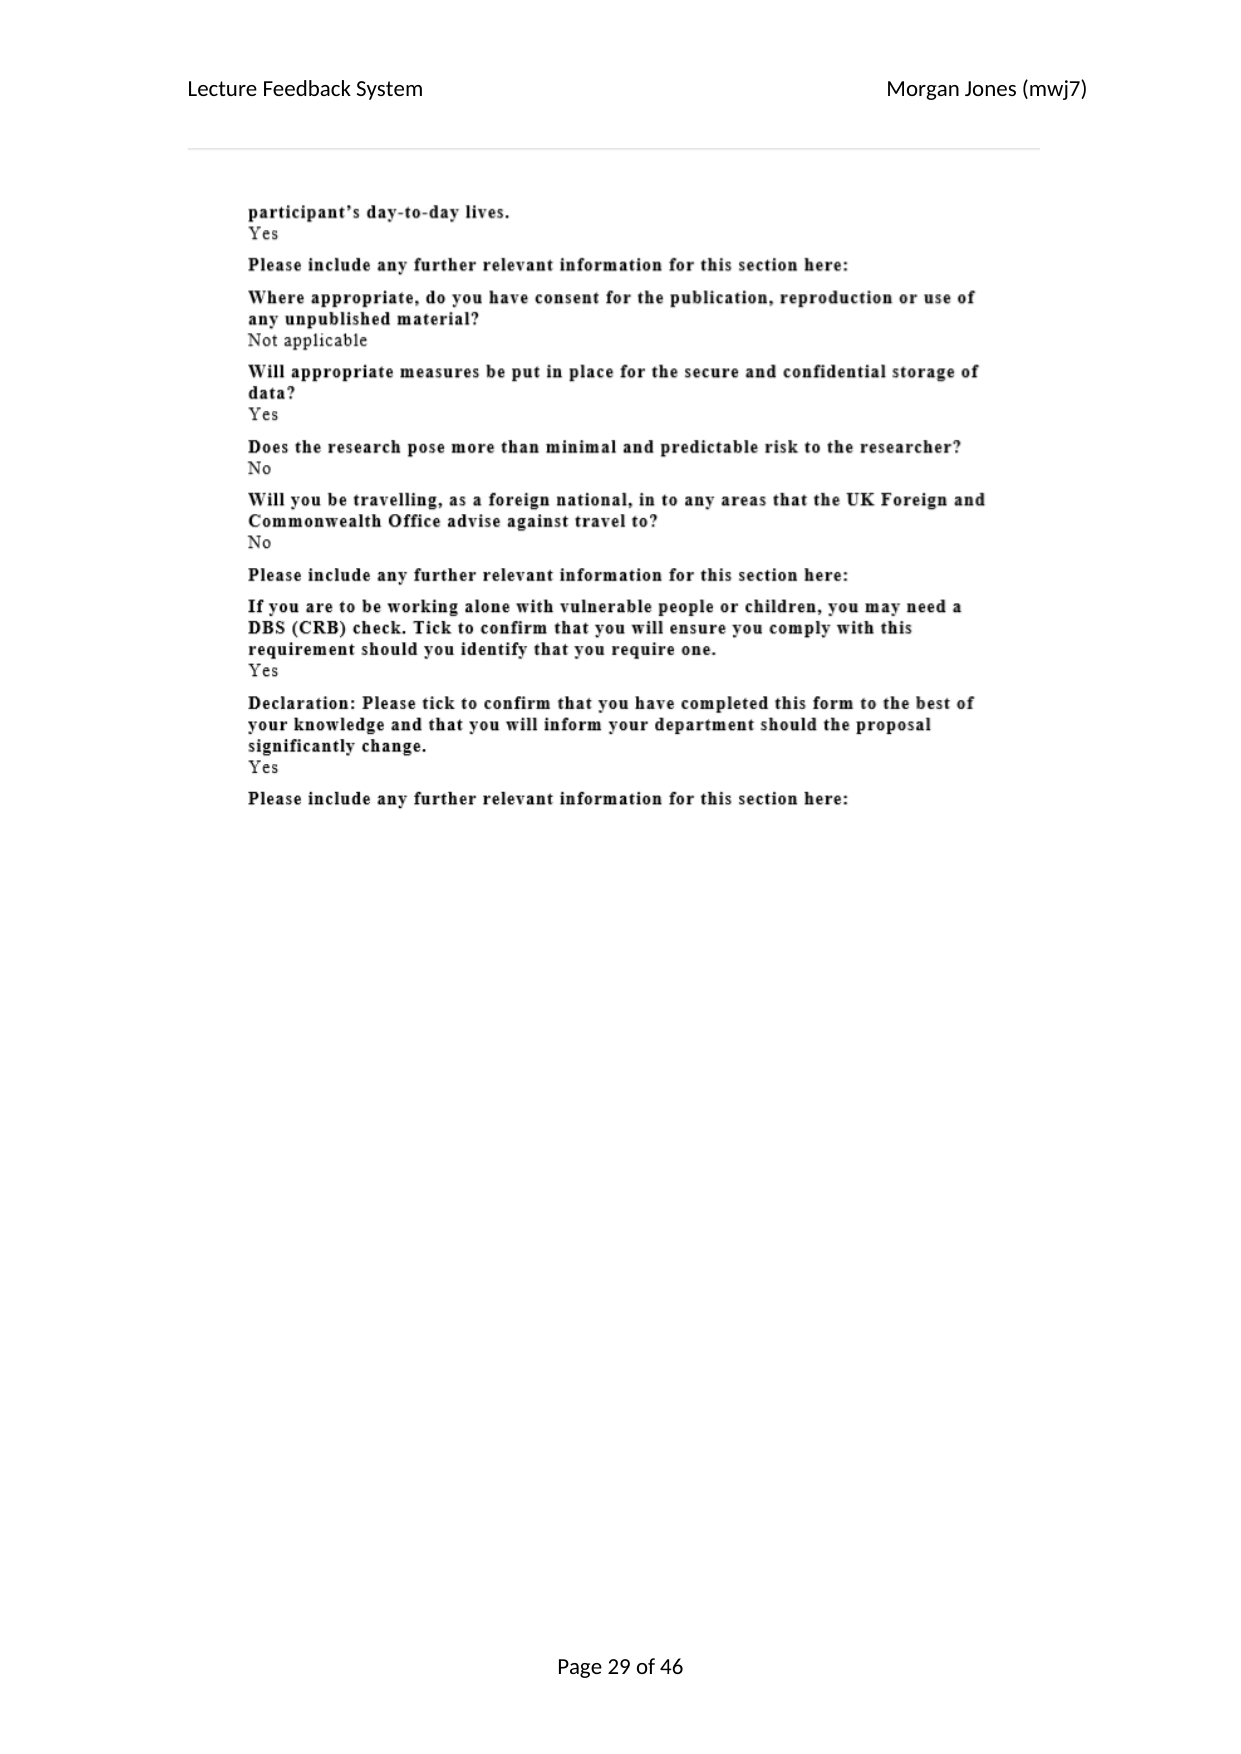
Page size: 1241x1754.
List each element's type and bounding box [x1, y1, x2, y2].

picture [187, 148, 1041, 1316]
